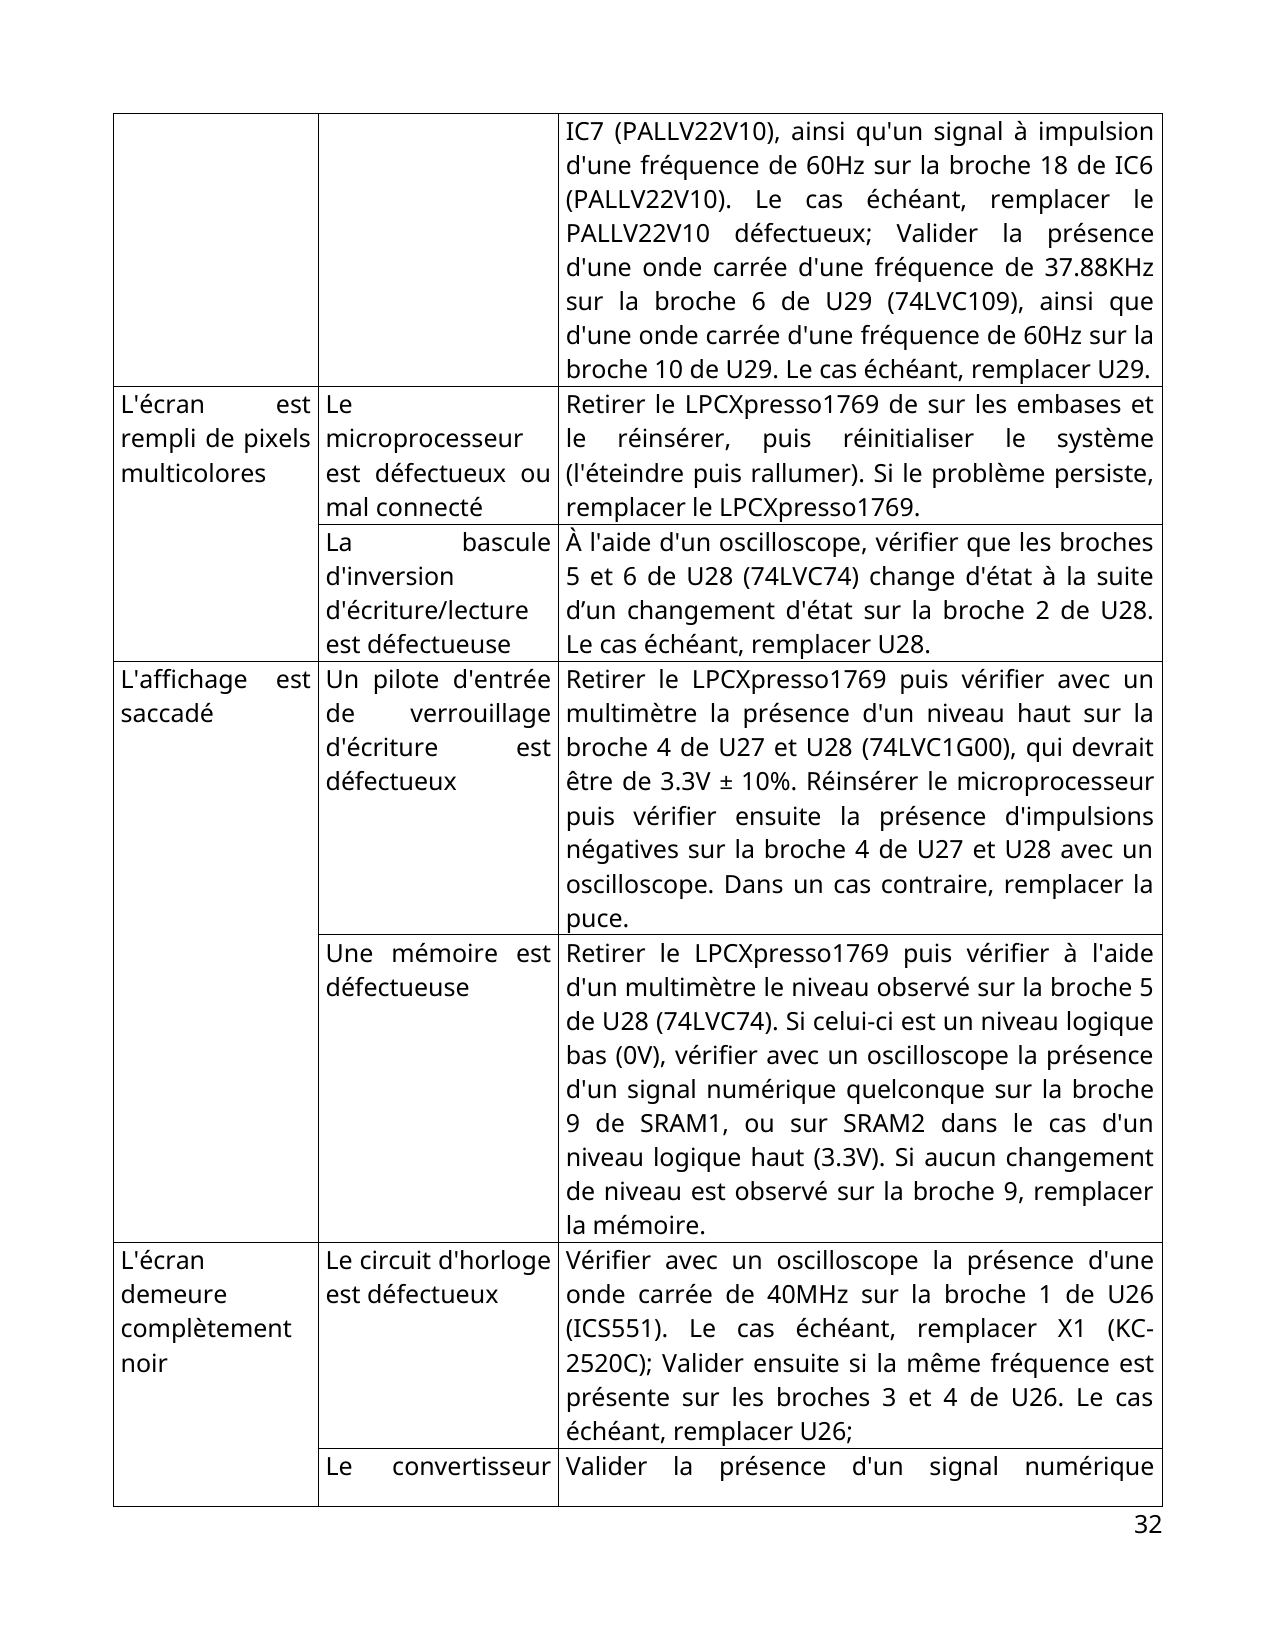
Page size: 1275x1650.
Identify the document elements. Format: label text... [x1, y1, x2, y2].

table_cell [559, 1449, 1162, 1506]
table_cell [559, 114, 1162, 386]
table_cell Vérifier avec un oscilloscope la présence d'une onde carrée de 40MHz sur la broche 1 de U26 (ICS551). Le cas échéant, remplacer X1 (KC-2520C); Valider ensuite si la même fréquence est présente sur les broches 3 et 4 de U26. Le cas échéant, remplacer U26; [559, 1243, 1162, 1447]
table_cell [319, 114, 558, 386]
table_cell Le circuit d'horloge est défectueux [319, 1243, 558, 1447]
table_cell La bascule d'inversion d'écriture/lecture est défectueuse [319, 525, 558, 661]
table_cell L'écran demeure complètement noir [114, 1243, 318, 1506]
table_cell Retirer le LPCXpresso1769 de sur les embases et le réinsérer, puis réinitialiser le système (l'éteindre puis rallumer). Si le problème persiste, remplacer le LPCXpresso1769. [559, 387, 1162, 523]
table_cell Le microprocesseur est défectueux ou mal connecté [319, 387, 558, 523]
table_cell Retirer le LPCXpresso1769 puis vérifier avec un multimètre la présence d'un niveau haut sur la broche 4 de U27 et U28 (74LVC1G00), qui devrait être de 3.3V ± 10%. Réinsérer le microprocesseur puis vérifier ensuite la présence d'impulsions négatives sur la broche 4 de U27 et U28 avec un oscilloscope. Dans un cas contraire, remplacer la puce. [559, 662, 1162, 934]
table_cell À l'aide d'un oscilloscope, vérifier que les broches 5 et 6 de U28 (74LVC74) change d'état à la suite d’un changement d'état sur la broche 2 de U28. Le cas échéant, remplacer U28. [559, 525, 1162, 661]
table_cell Retirer le LPCXpresso1769 puis vérifier à l'aide d'un multimètre le niveau observé sur la broche 5 de U28 (74LVC74). Si celui-ci est un niveau logique bas (0V), vérifier avec un oscilloscope la présence d'un signal numérique quelconque sur la broche 9 de SRAM1, ou sur SRAM2 dans le cas d'un niveau logique haut (3.3V). Si aucun changement de niveau est observé sur la broche 9, remplacer la mémoire. [559, 935, 1162, 1242]
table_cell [319, 1449, 558, 1506]
table_cell Une mémoire est défectueuse [319, 935, 558, 1242]
table_cell L'écran est rempli de pixels multicolores [114, 387, 318, 661]
table_cell L'affichage est saccadé [114, 662, 318, 1242]
table_cell Un pilote d'entrée de verrouillage d'écriture est défectueux [319, 662, 558, 934]
